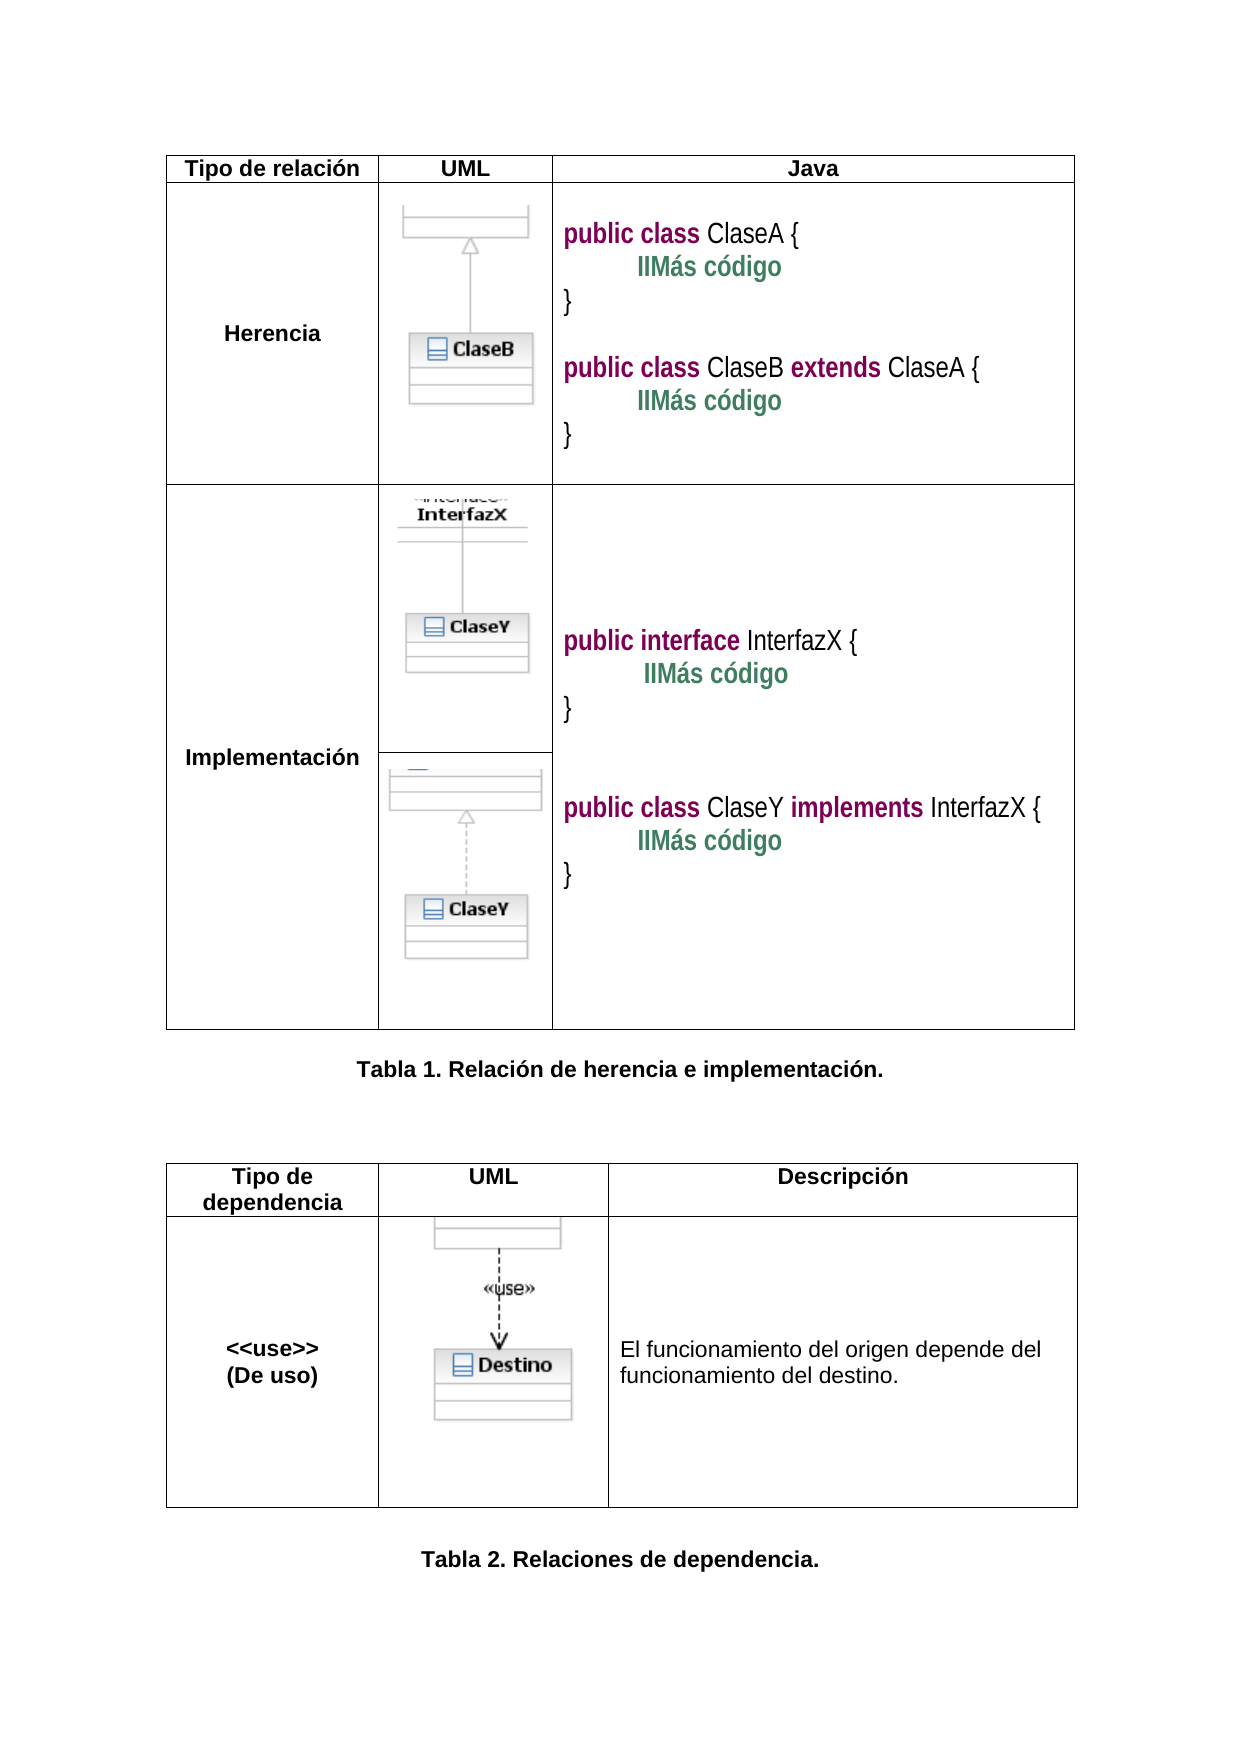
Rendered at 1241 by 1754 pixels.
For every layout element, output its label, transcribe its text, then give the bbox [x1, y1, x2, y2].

picture [393, 499, 536, 677]
table_header Java [553, 156, 1074, 182]
table_header Descripción [609, 1164, 1077, 1216]
table_header UML [379, 1164, 608, 1216]
table_cell <<use>> (De uso) [167, 1217, 378, 1507]
table_cell [379, 753, 552, 1029]
table_header Tipo de dependencia [167, 1164, 378, 1216]
table_cell Herencia [167, 183, 378, 484]
table_cell [379, 485, 552, 752]
table_cell [379, 1217, 608, 1507]
table_header Tipo de relación [167, 156, 378, 182]
table_cell Implementación [167, 485, 378, 1029]
picture [421, 1217, 593, 1438]
table_cell [379, 183, 552, 484]
text Tabla 2. Relaciones de dependencia. [421, 1546, 1090, 1573]
picture [398, 205, 537, 422]
table_header UML [379, 156, 552, 182]
table_cell public interface InterfazX { IIMás código } public class ClaseY implements InterfazX { IIMás código } [553, 485, 1074, 1029]
table_cell public class ClaseA { IIMás código } public class ClaseB extends ClaseA { IIMás código } [553, 183, 1074, 484]
subtitle Tabla 1. Relación de herencia e implementación. [356, 1056, 1090, 1083]
table_cell El funcionamiento del origen depende del funcionamiento del destino. [609, 1217, 1077, 1507]
picture [383, 769, 543, 962]
